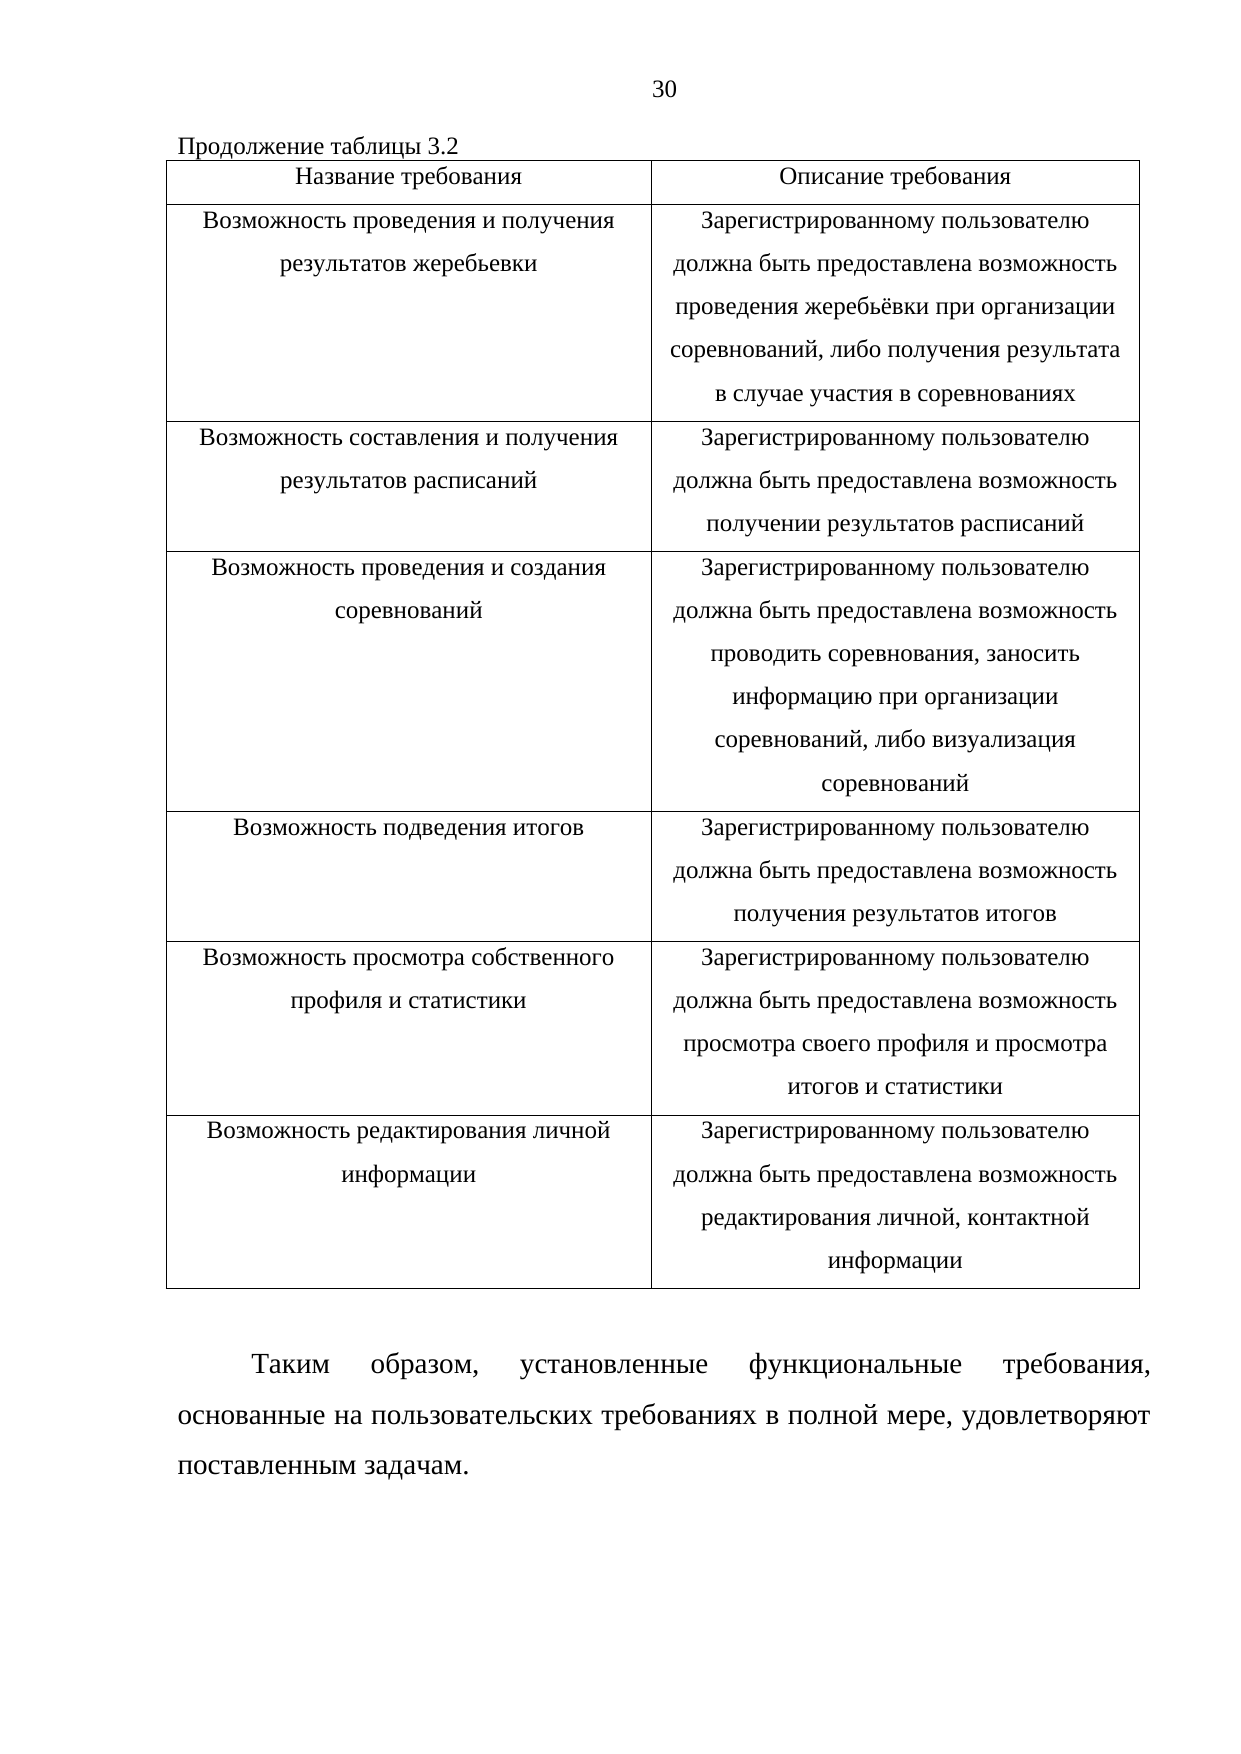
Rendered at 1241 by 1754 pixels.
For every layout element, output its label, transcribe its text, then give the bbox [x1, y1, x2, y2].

table_cell Зарегистрированному пользователю должна быть предоставлена возможность просмотра своего профиля и просмотра итогов и статистики [652, 942, 1139, 1114]
table_cell Зарегистрированному пользователю должна быть предоставлена возможность проведения жеребьёвки при организации соревнований, либо получения результата в случае участия в соревнованиях [652, 205, 1139, 421]
table_cell Зарегистрированному пользователю должна быть предоставлена возможность получении результатов расписаний [652, 422, 1139, 551]
table_cell Возможность редактирования личной информации [167, 1116, 651, 1288]
table_cell Зарегистрированному пользователю должна быть предоставлена возможность получения результатов итогов [652, 812, 1139, 941]
table_cell Возможность проведения и создания соревнований [167, 552, 651, 811]
table_cell Зарегистрированному пользователю должна быть предоставлена возможность редактирования личной, контактной информации [652, 1116, 1139, 1288]
table_cell Возможность просмотра собственного профиля и статистики [167, 942, 651, 1114]
text Продолжение таблицы 3.2 [177, 131, 1152, 160]
table_header Название требования [167, 161, 651, 204]
table_cell Возможность составления и получения результатов расписаний [167, 422, 651, 551]
table_cell Зарегистрированному пользователю должна быть предоставлена возможность проводить соревнования, заносить информацию при организации соревнований, либо визуализация соревнований [652, 552, 1139, 811]
text Таким образом, установленные функциональные требования, основанные на пользовательских требованиях в полной мере, удовлетворяют поставленным задачам. [177, 1346, 1152, 1481]
table_cell Возможность подведения итогов [167, 812, 651, 941]
table_cell Возможность проведения и получения результатов жеребьевки [167, 205, 651, 421]
table_header Описание требования [652, 161, 1139, 204]
